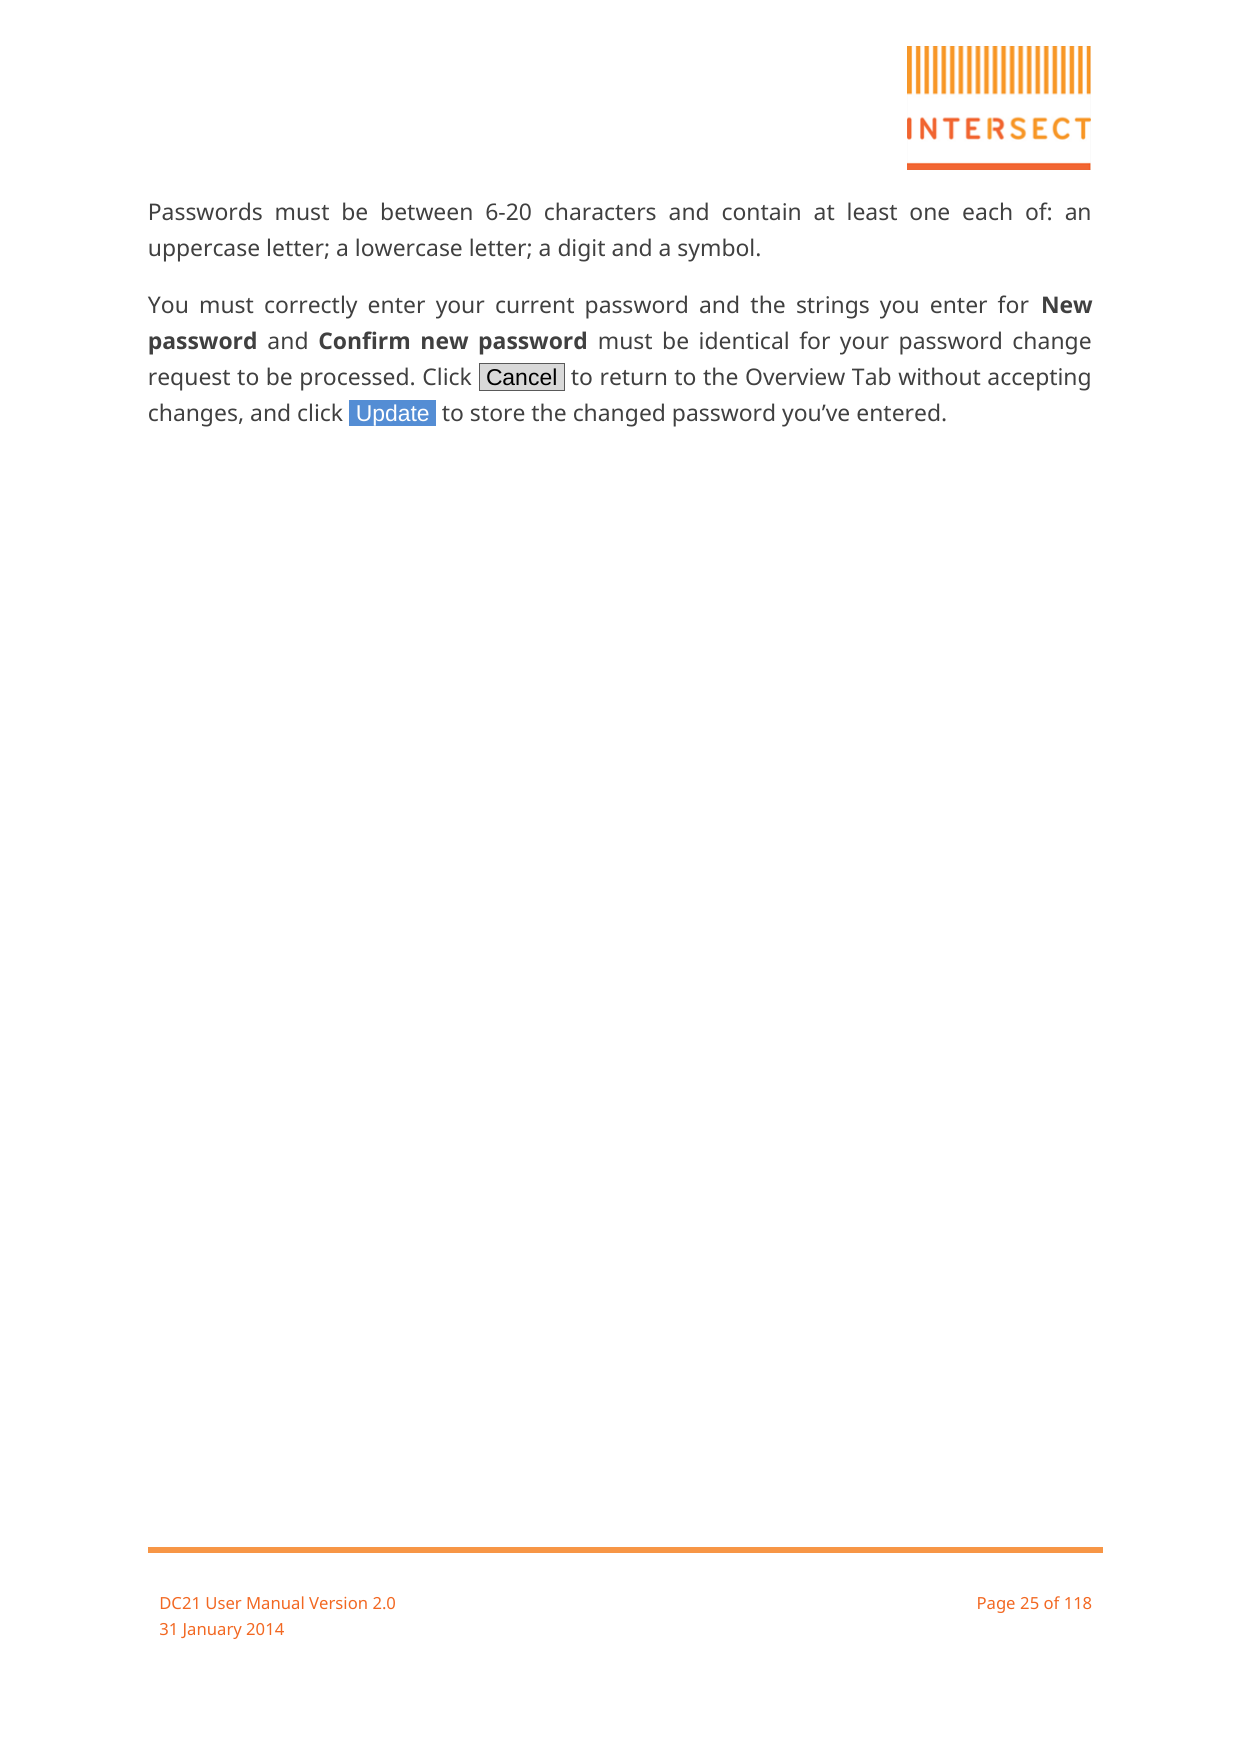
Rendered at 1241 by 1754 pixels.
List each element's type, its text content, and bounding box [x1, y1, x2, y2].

text Passwords must be between 6-20 characters and contain at least one each of: an uppercase letter; a lowercase letter; a digit and a symbol. [148, 196, 1092, 263]
text You must correctly enter your current password and the strings you enter for New password and Confirm new password must be identical for your password change request to be processed. Click Cancel to return to the Overview Tab without accepting changes, and click Update to store the changed password you’ve entered. [148, 289, 1092, 428]
picture [905, 44, 1093, 172]
